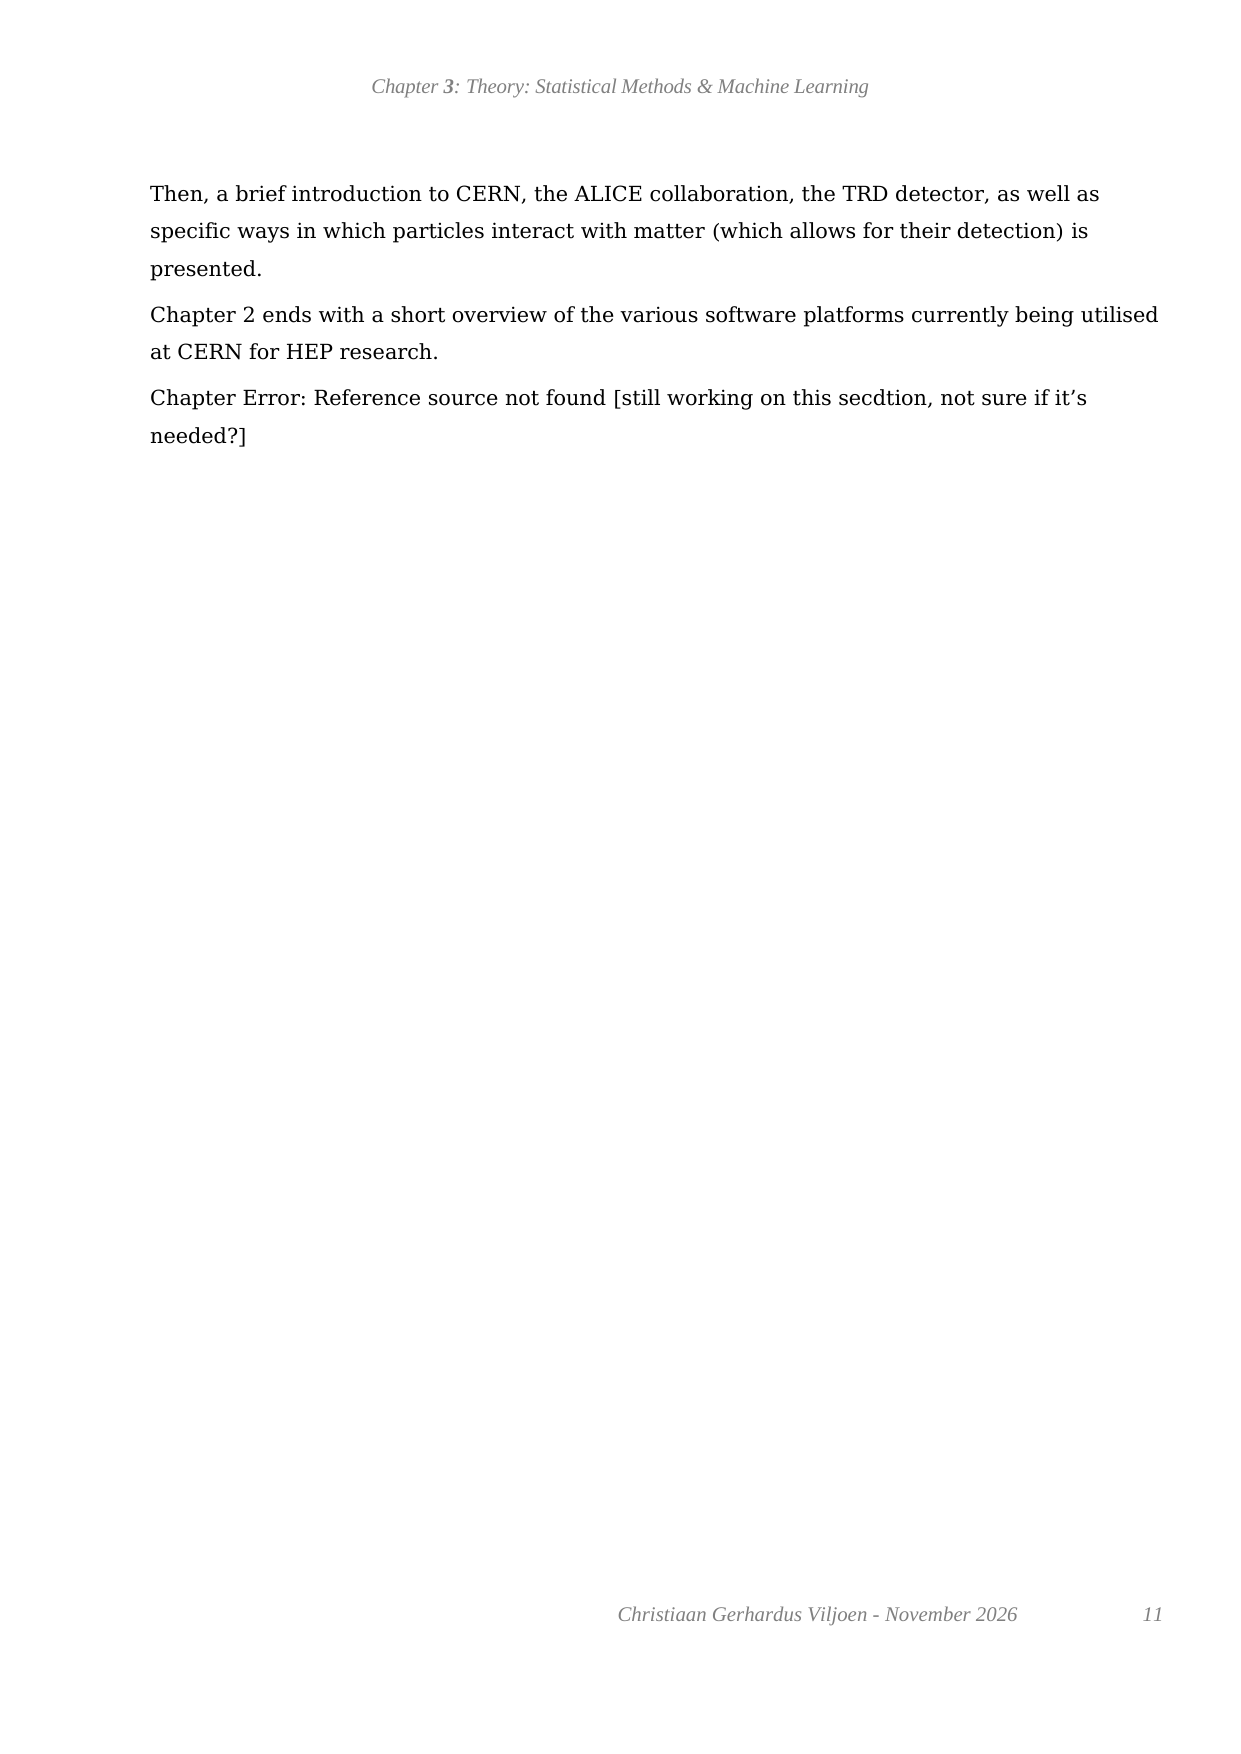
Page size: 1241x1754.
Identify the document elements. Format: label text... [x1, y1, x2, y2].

text Then, a brief introduction to CERN, the ALICE collaboration, the TRD detector, as well as specific ways in which particles interact with matter (which allows for their detection) is presented. [150, 181, 1165, 281]
text Chapter 2 ends with a short overview of the various software platforms currently being utilised at CERN for HEP research. [150, 302, 1165, 364]
